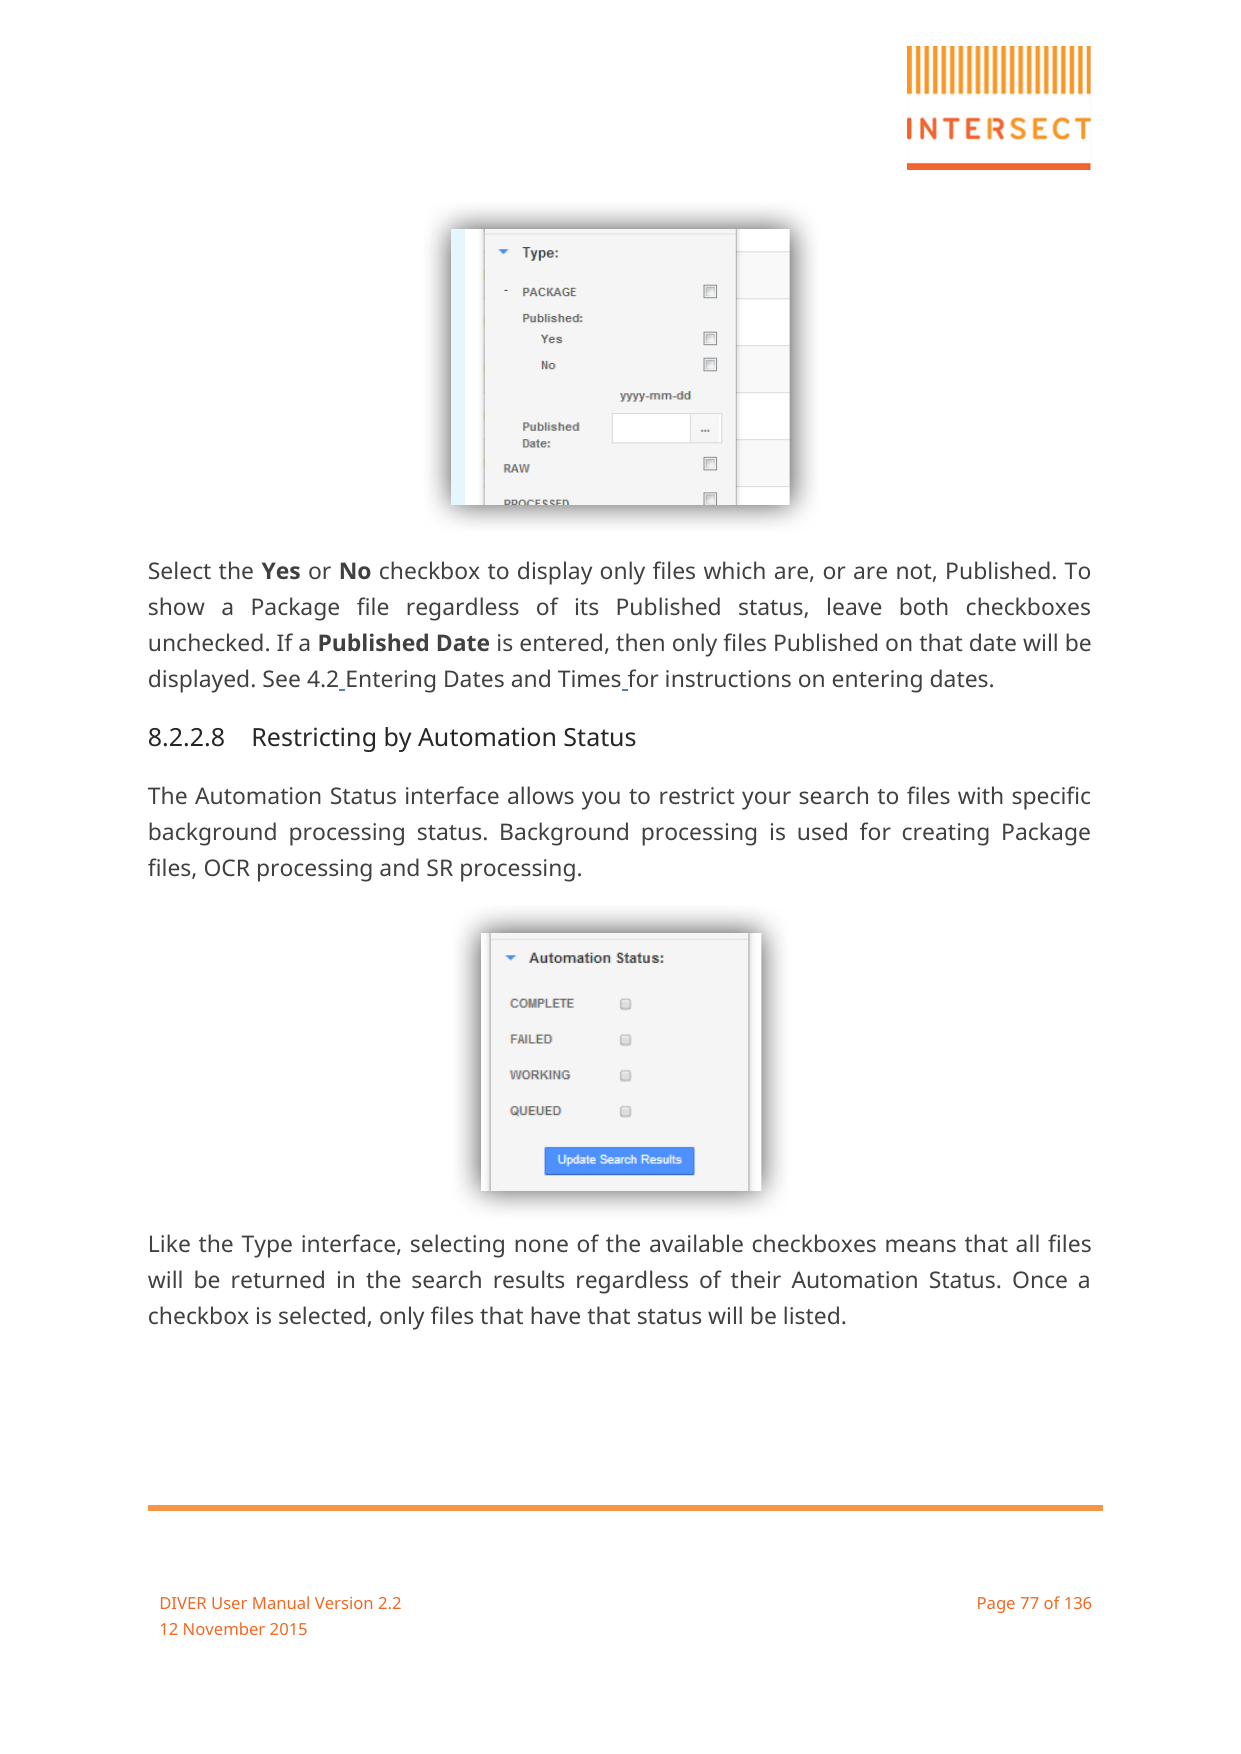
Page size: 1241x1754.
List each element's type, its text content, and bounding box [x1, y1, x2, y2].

subtitle Restricting by Automation Status [148, 720, 1092, 754]
text Select the Yes or No checkbox to display only files which are, or are not, Published. To show a Package file regardless of its Published status, leave both checkboxes unchecked. If a Published Date is entered, then only files Published on that date will be displayed. See 4.2 Entering Dates and Times for instructions on entering dates. [148, 555, 1092, 694]
text The Automation Status interface allows you to restrict your search to files with specific background processing status. Background processing is used for creating Package files, OCR processing and SR processing. [148, 780, 1092, 883]
picture [905, 44, 1093, 172]
text Like the Type interface, selecting none of the available checkboxes means that all files will be returned in the search results regardless of their Automation Status. Once a checkbox is selected, only files that have that status will be listed. [148, 1228, 1092, 1331]
picture [451, 229, 790, 505]
picture [481, 933, 762, 1191]
